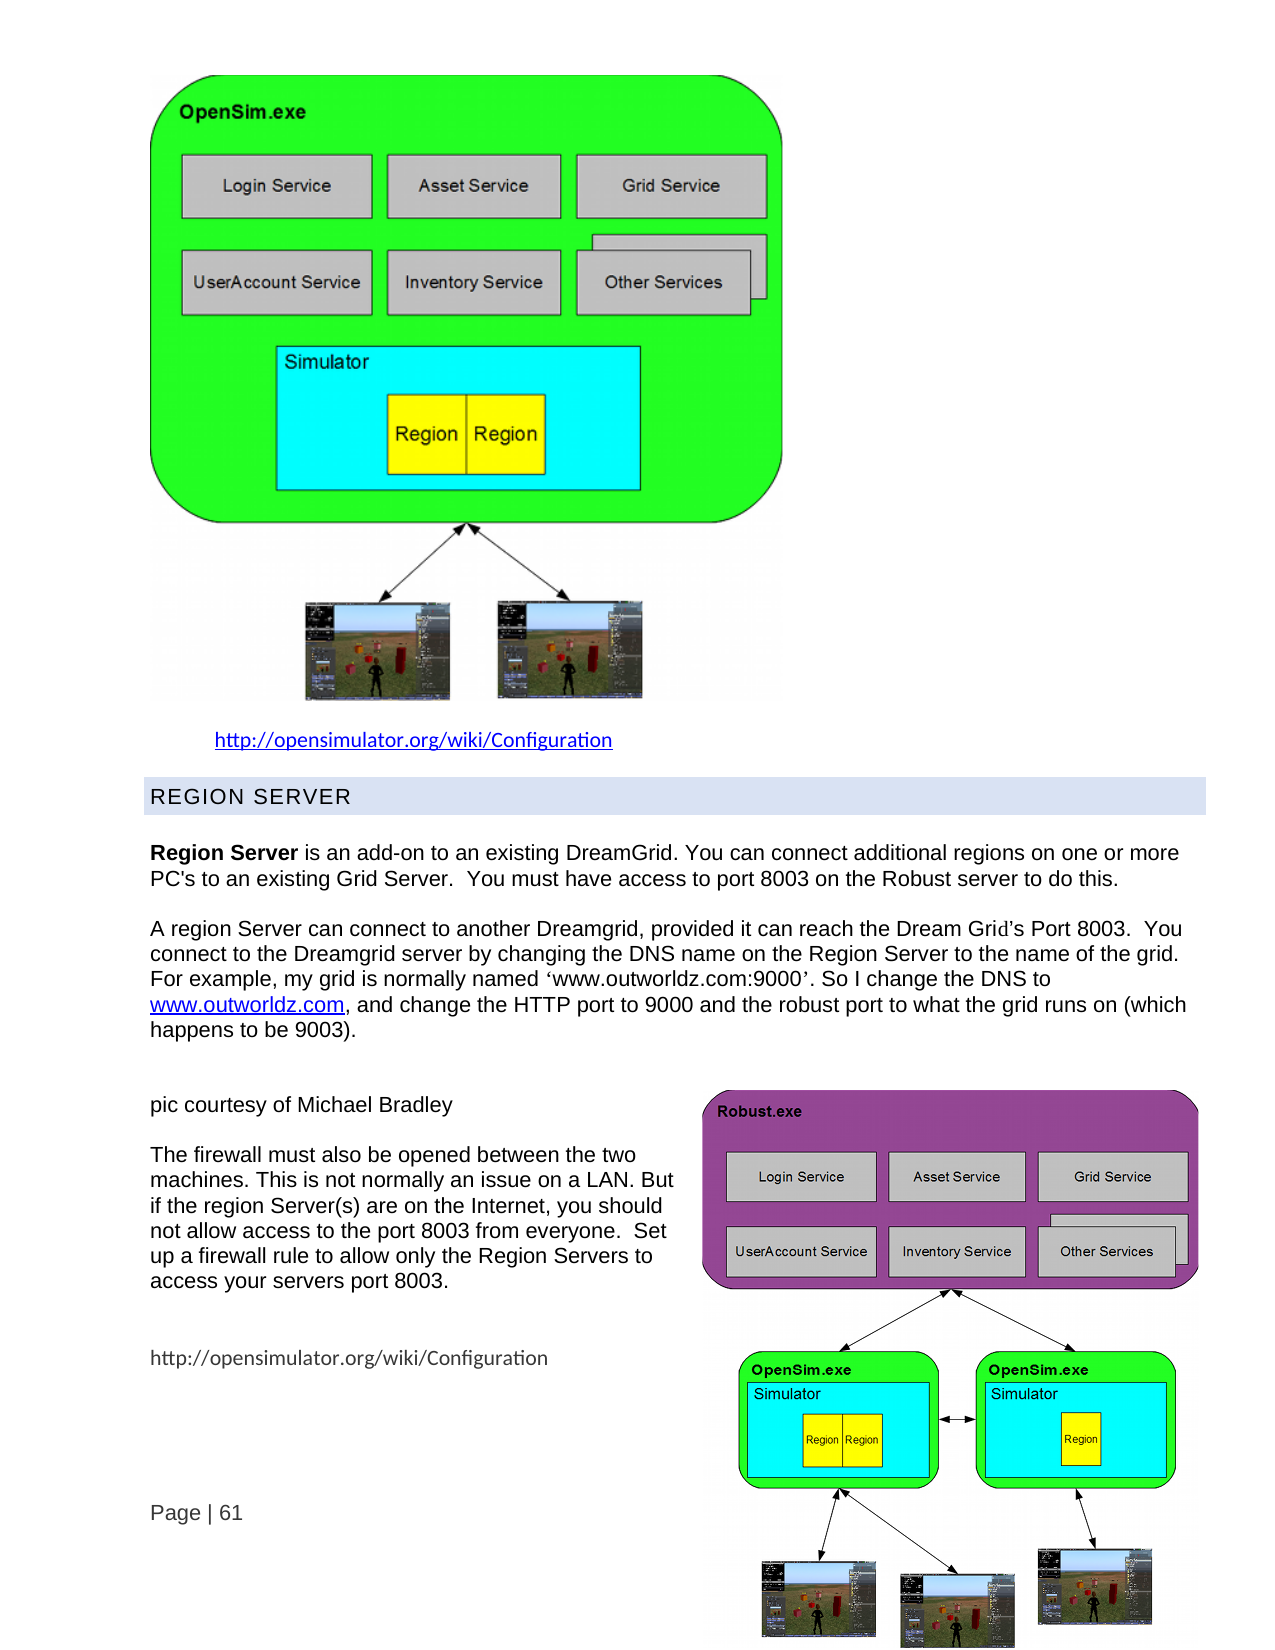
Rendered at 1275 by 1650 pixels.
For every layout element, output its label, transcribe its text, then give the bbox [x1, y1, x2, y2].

text http://opensimulator.org/wiki/Configuration [150, 1344, 701, 1370]
subtitle Region Server [150, 784, 1200, 809]
picture [701, 1090, 1199, 1646]
text pic courtesy of Michael Bradley [150, 1092, 701, 1117]
text A region Server can connect to another Dreamgrid, provided it can reach the Dream Grid’s Port 8003. You connect to the Dreamgrid server by changing the DNS name on the Region Server to the name of the grid. For example, my grid is normally named ‘www.outworldz.com:9000’. So I change the DNS to www.outworldz.com, and change the HTTP port to 9000 and the robust port to what the grid runs on (which happens to be 9003). [150, 916, 1200, 1042]
picture [150, 75, 783, 701]
text Region Server is an add-on to an existing DreamGrid. You can connect additional regions on one or more PC's to an existing Grid Server. You must have access to port 8003 on the Robust server to do this. [150, 840, 1200, 891]
text The firewall must also be opened between the two machines. This is not normally an issue on a LAN. But if the region Server(s) are on the Internet, you should not allow access to the port 8003 from everyone. Set up a firewall rule to allow only the Region Servers to access your servers port 8003. [150, 1142, 701, 1319]
text http://opensimulator.org/wiki/Configuration [150, 726, 1200, 752]
